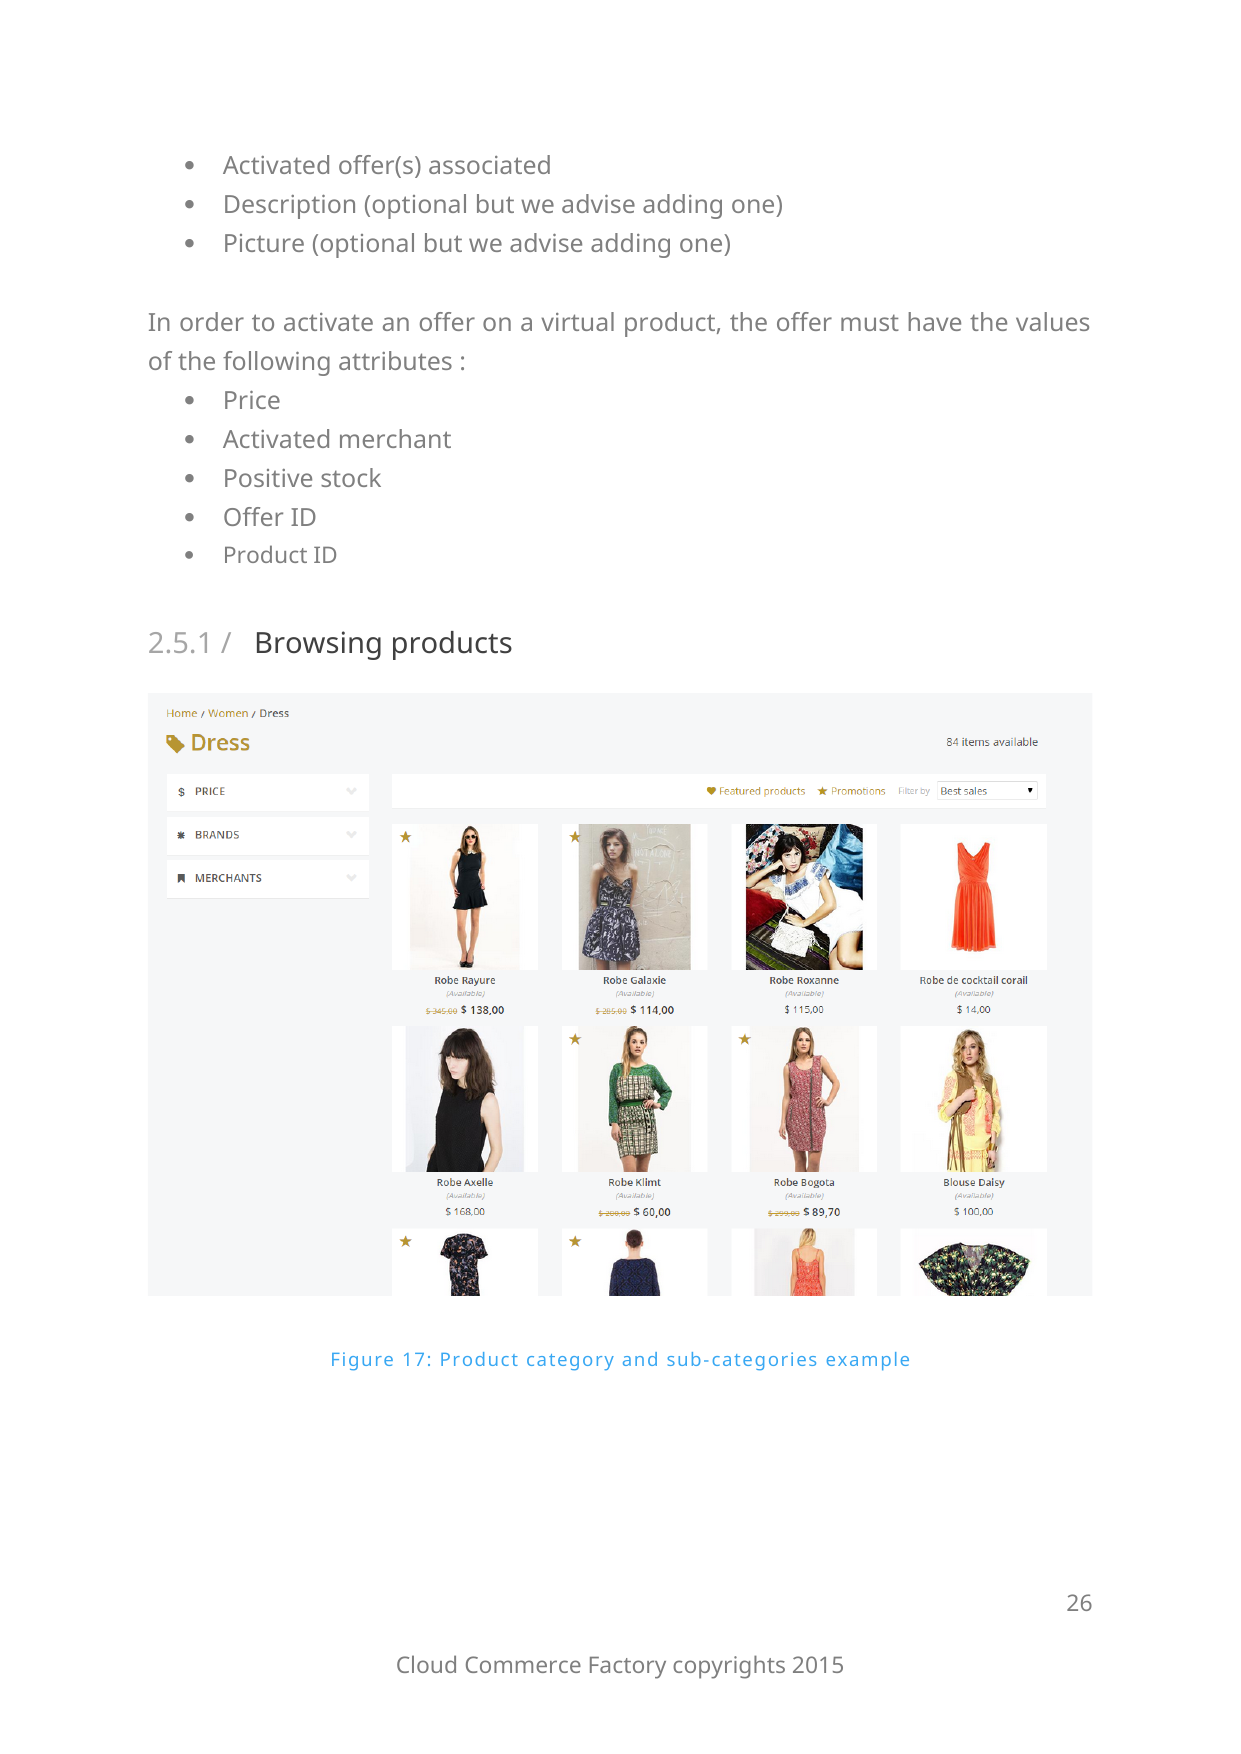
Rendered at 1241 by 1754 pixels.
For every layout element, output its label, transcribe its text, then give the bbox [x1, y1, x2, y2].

list Picture (optional but we advise adding one) [185, 226, 1093, 260]
picture [147, 693, 1093, 1296]
text In order to activate an offer on a virtual product, the offer must have the values of the following attributes : [148, 304, 1093, 377]
list Activated merchant [185, 422, 1093, 456]
subtitle Figure 17: Product category and sub-categories example [148, 1346, 1093, 1372]
list Offer ID [185, 500, 1093, 534]
list Positive stock [185, 461, 1093, 495]
list Description (optional but we advise adding one) [185, 187, 1093, 221]
list Product ID [185, 539, 1093, 571]
list Activated offer(s) associated [185, 148, 1093, 182]
subtitle Browsing products [148, 623, 1093, 662]
list Price [185, 383, 1093, 417]
